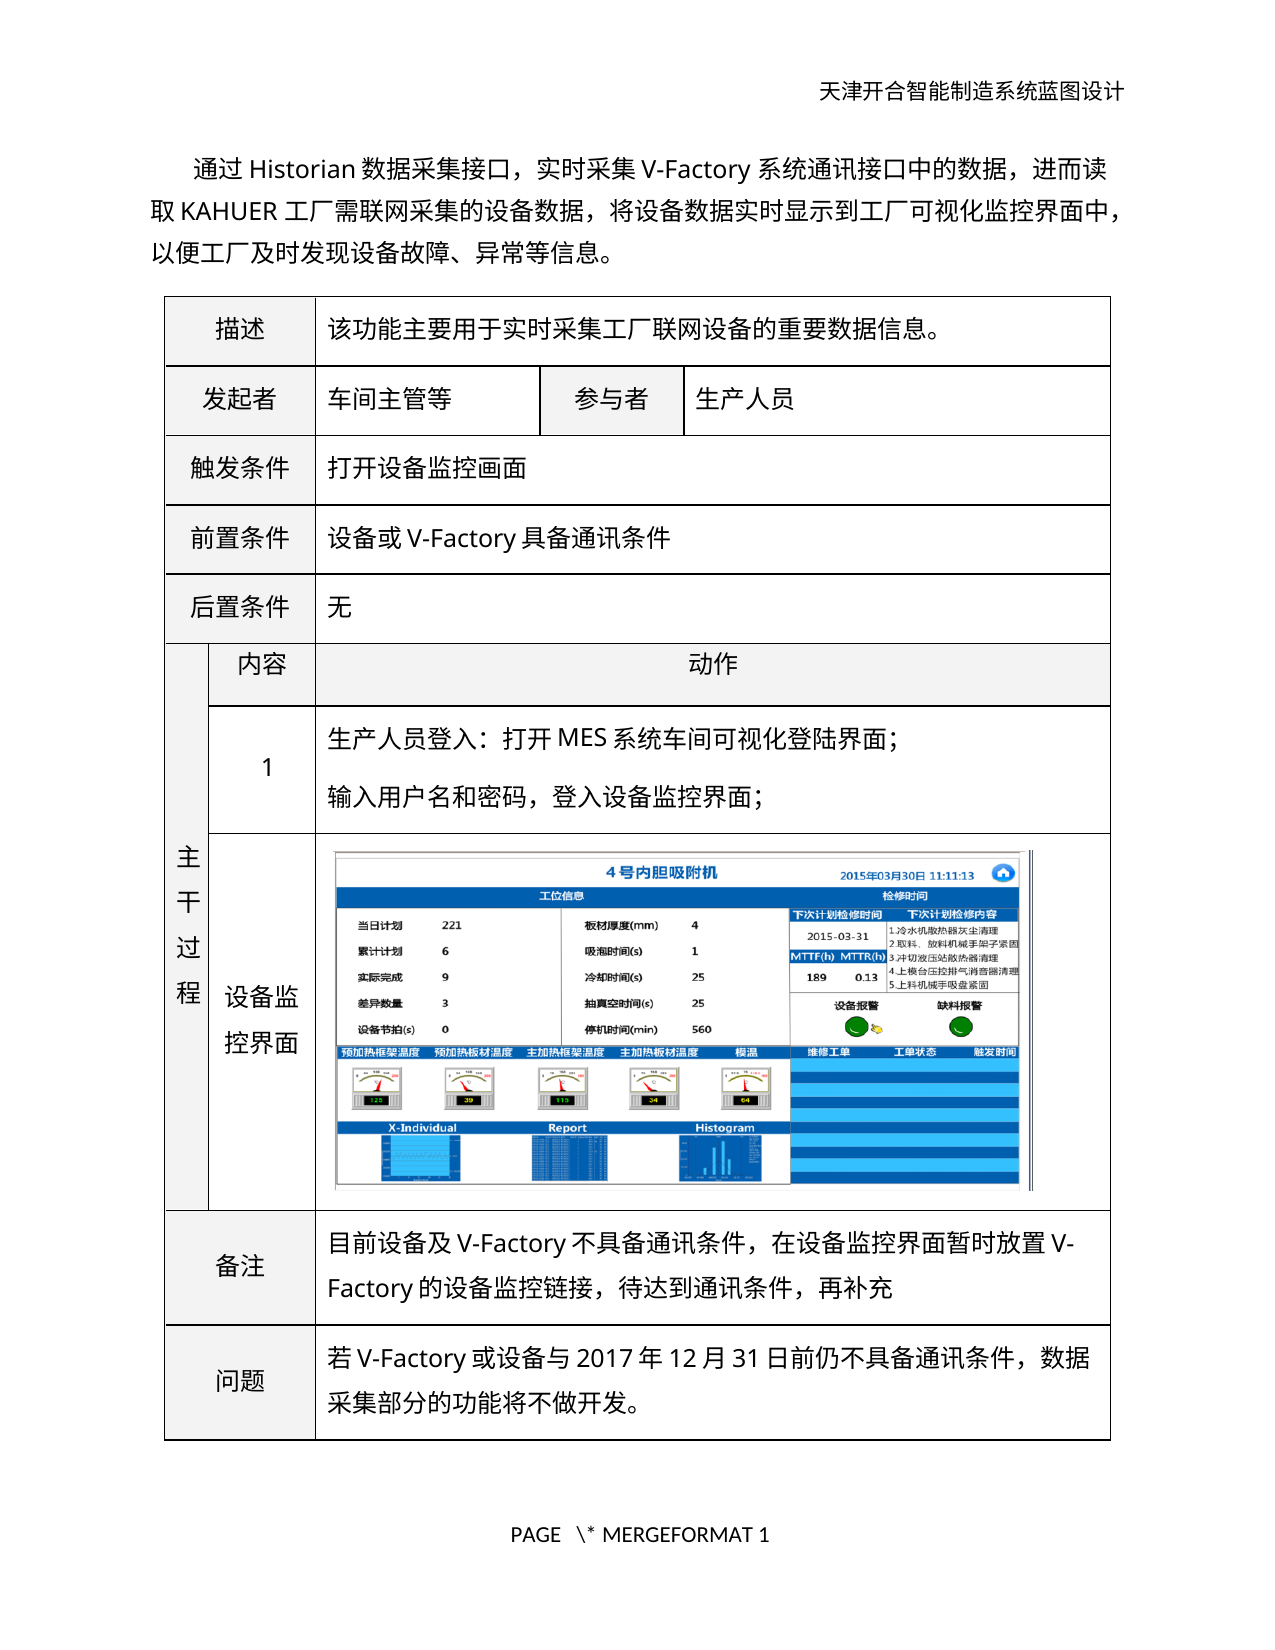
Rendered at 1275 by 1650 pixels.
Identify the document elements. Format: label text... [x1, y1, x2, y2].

table_cell 生产人员 [685, 367, 1110, 434]
picture [326, 846, 1039, 1191]
table_cell 动作 [316, 644, 1110, 705]
table_cell 生产人员登入：打开MES系统车间可视化登陆界面； 输入用户名和密码，登入设备监控界面； [316, 707, 1110, 832]
table_cell 1 [209, 707, 315, 832]
table_cell [316, 834, 1110, 1209]
table_cell 车间主管等 [316, 367, 539, 434]
table_cell 发起者 [165, 366, 315, 434]
table_cell 前置条件 [165, 505, 315, 573]
table_cell 无 [316, 575, 1110, 643]
table_header 描述 [165, 297, 315, 365]
table_cell 打开设备监控画面 [316, 436, 1110, 504]
table_cell 主干过程 [165, 644, 208, 1209]
text 通过Historian数据采集接口，实时采集V-Factory 系统通讯接口中的数据，进而读取KAHUER 工厂需联网采集的设备数据，将设备数据实时显示到工厂可视化监控界面中，以便工厂及时发现设备故障、异常等信息。 [150, 150, 1125, 269]
table_cell 触发条件 [165, 436, 315, 504]
table_cell 若V-Factory或设备与2017年12月31日前仍不具备通讯条件，数据采集部分的功能将不做开发。 [316, 1326, 1110, 1439]
table_cell 参与者 [541, 367, 683, 434]
table_cell 设备或V-Factory具备通讯条件 [316, 506, 1110, 573]
table_cell 后置条件 [165, 574, 315, 643]
table_cell 内容 [209, 644, 315, 705]
table_cell 设备监控界面 [209, 834, 315, 1209]
table_cell 目前设备及V-Factory不具备通讯条件，在设备监控界面暂时放置V-Factory的设备监控链接，待达到通讯条件，再补充 [316, 1211, 1110, 1324]
table_header 该功能主要用于实时采集工厂联网设备的重要数据信息。 [316, 297, 1110, 365]
table_cell 问题 [165, 1325, 315, 1439]
table_cell 备注 [165, 1211, 315, 1324]
